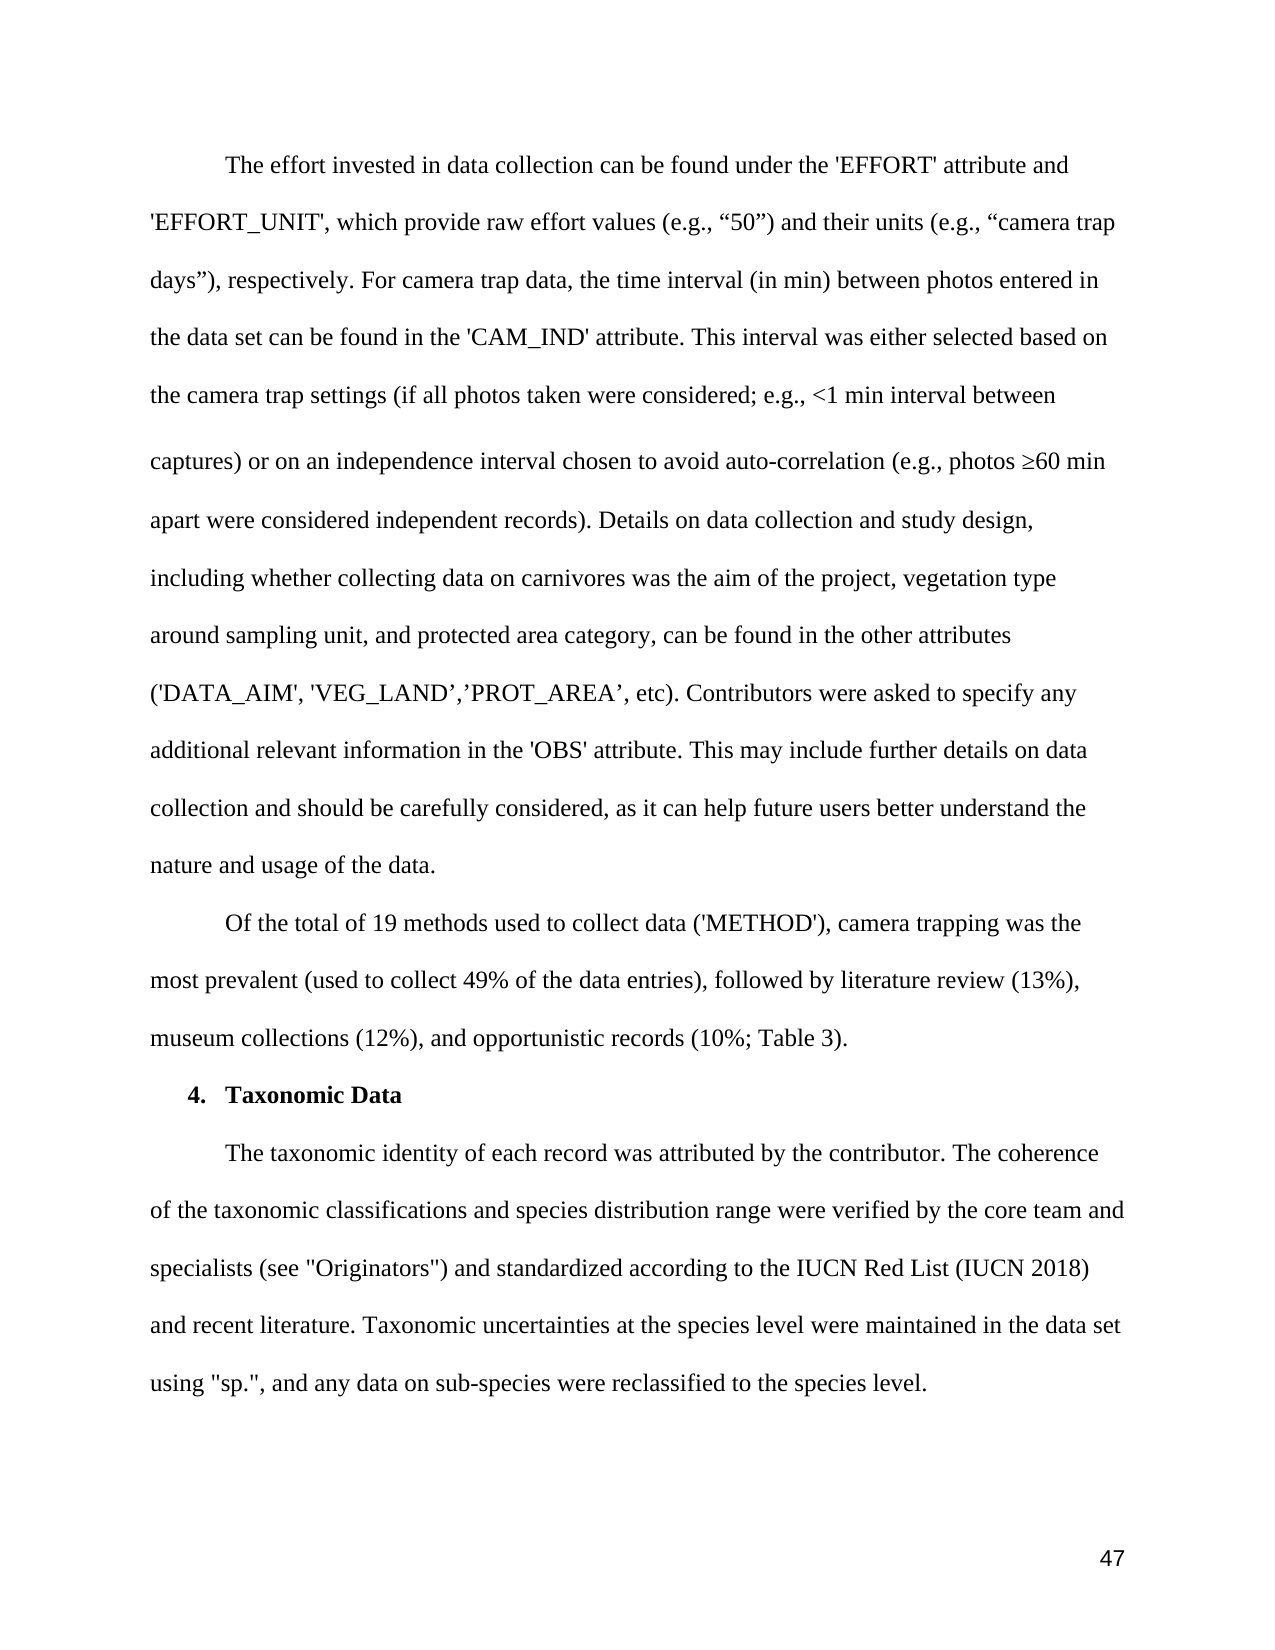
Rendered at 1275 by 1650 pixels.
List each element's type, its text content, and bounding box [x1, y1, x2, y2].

list Taxonomic Data [187, 1081, 1125, 1109]
text Of the total of 19 methods used to collect data ('METHOD'), camera trapping was the most prevalent (used to collect 49% of the data entries), followed by literature review (13%), museum collections (12%), and opportunistic records (10%; Table 3). [150, 908, 1125, 1052]
text The effort invested in data collection can be found under the 'EFFORT' attribute and 'EFFORT_UNIT', which provide raw effort values (e.g., “50”) and their units (e.g., “camera trap days”), respectively. For camera trap data, the time interval (in min) between photos entered in the data set can be found in the 'CAM_IND' attribute. This interval was either selected based on the camera trap settings (if all photos taken were considered; e.g., <1 min interval between captures) or on an independence interval chosen to avoid auto-correlation (e.g., photos ≥60 min apart were considered independent records). Details on data collection and study design, including whether collecting data on carnivores was the aim of the project, vegetation type around sampling unit, and protected area category, can be found in the other attributes ('DATA_AIM', 'VEG_LAND’,’PROT_AREA’, etc). Contributors were asked to specify any additional relevant information in the 'OBS' attribute. This may include further details on data collection and should be carefully considered, as it can help future users better understand the nature and usage of the data. [150, 150, 1125, 879]
text The taxonomic identity of each record was attributed by the contributor. The coherence of the taxonomic classifications and species distribution range were verified by the core team and specialists (see "Originators") and standardized according to the IUCN Red List (IUCN 2018) and recent literature. Taxonomic uncertainties at the species level were maintained in the data set using "sp.", and any data on sub-species were reclassified to the species level. [150, 1138, 1125, 1397]
